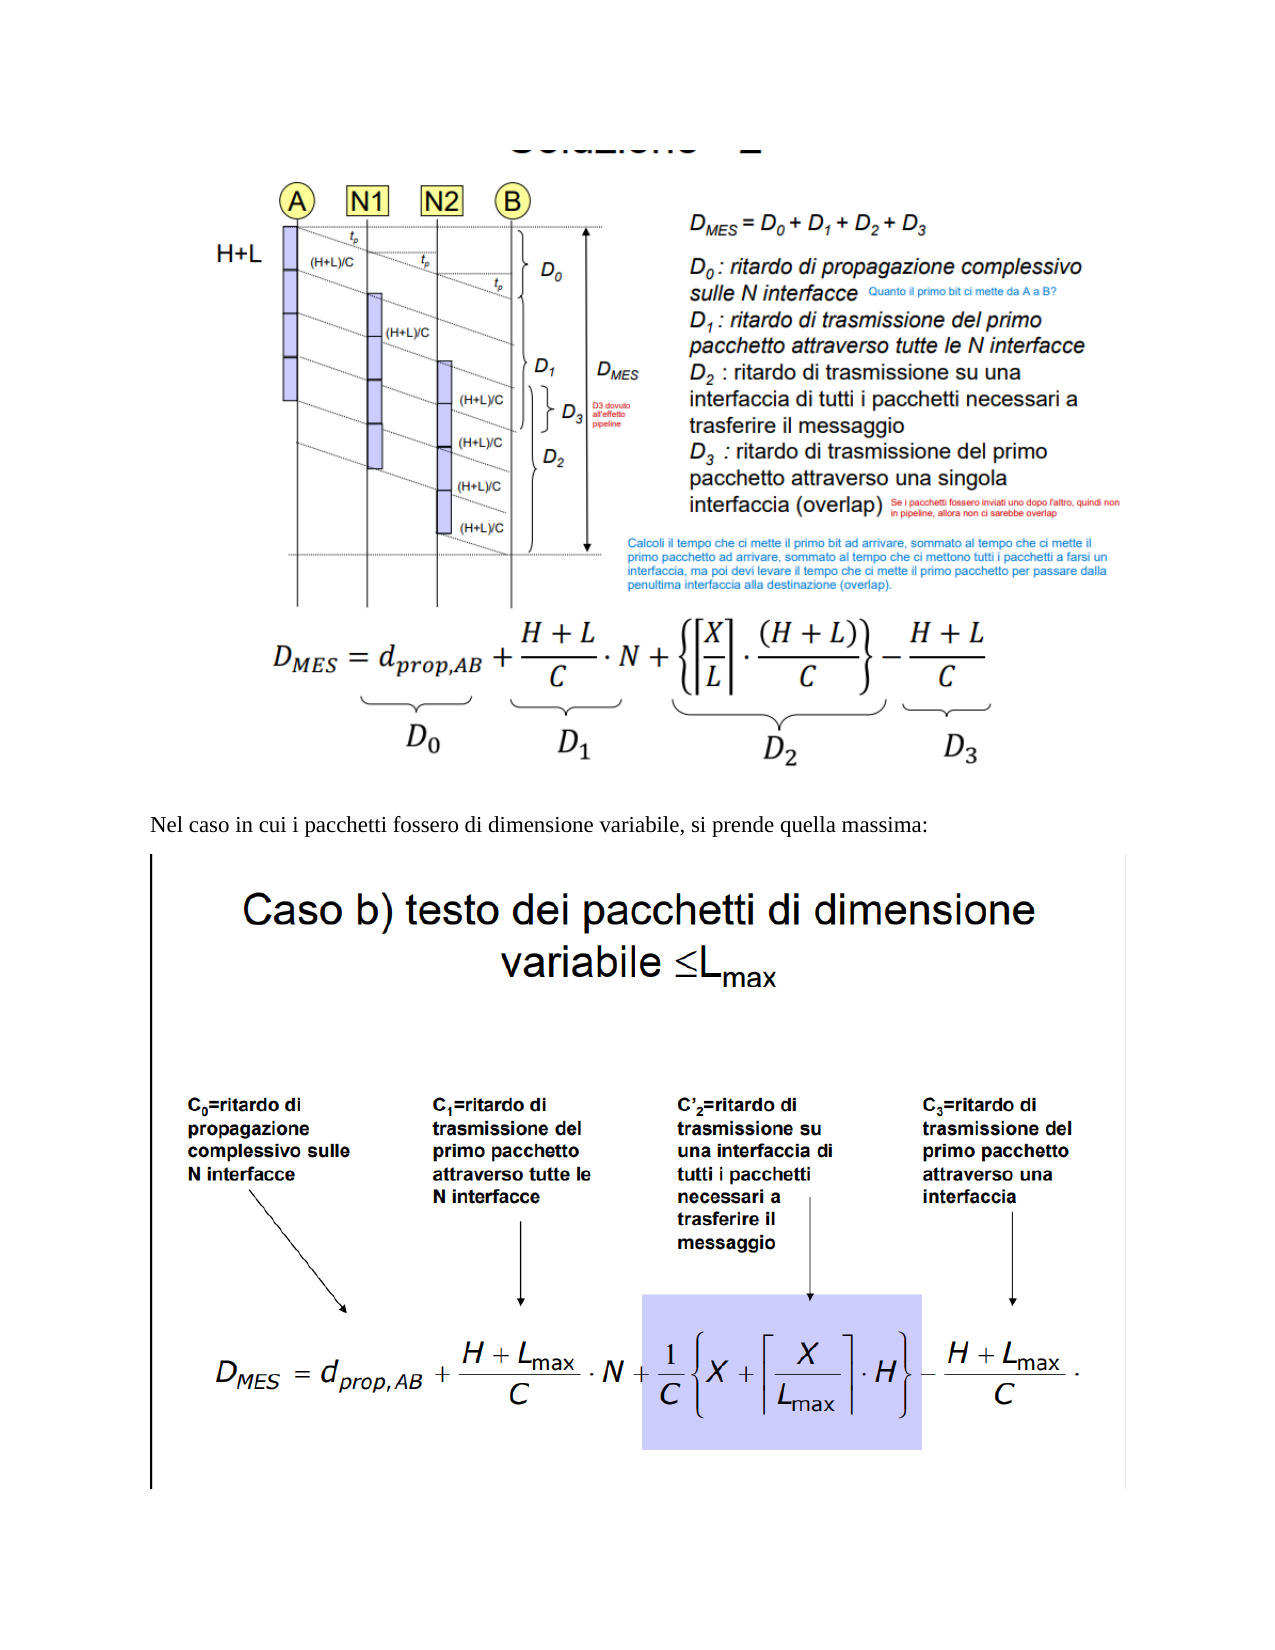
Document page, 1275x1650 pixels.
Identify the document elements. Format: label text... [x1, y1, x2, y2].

picture [150, 854, 1125, 1489]
text Nel caso in cui i pacchetti fossero di dimensione variabile, si prende quella massima: [150, 811, 1125, 838]
picture [150, 150, 1125, 795]
